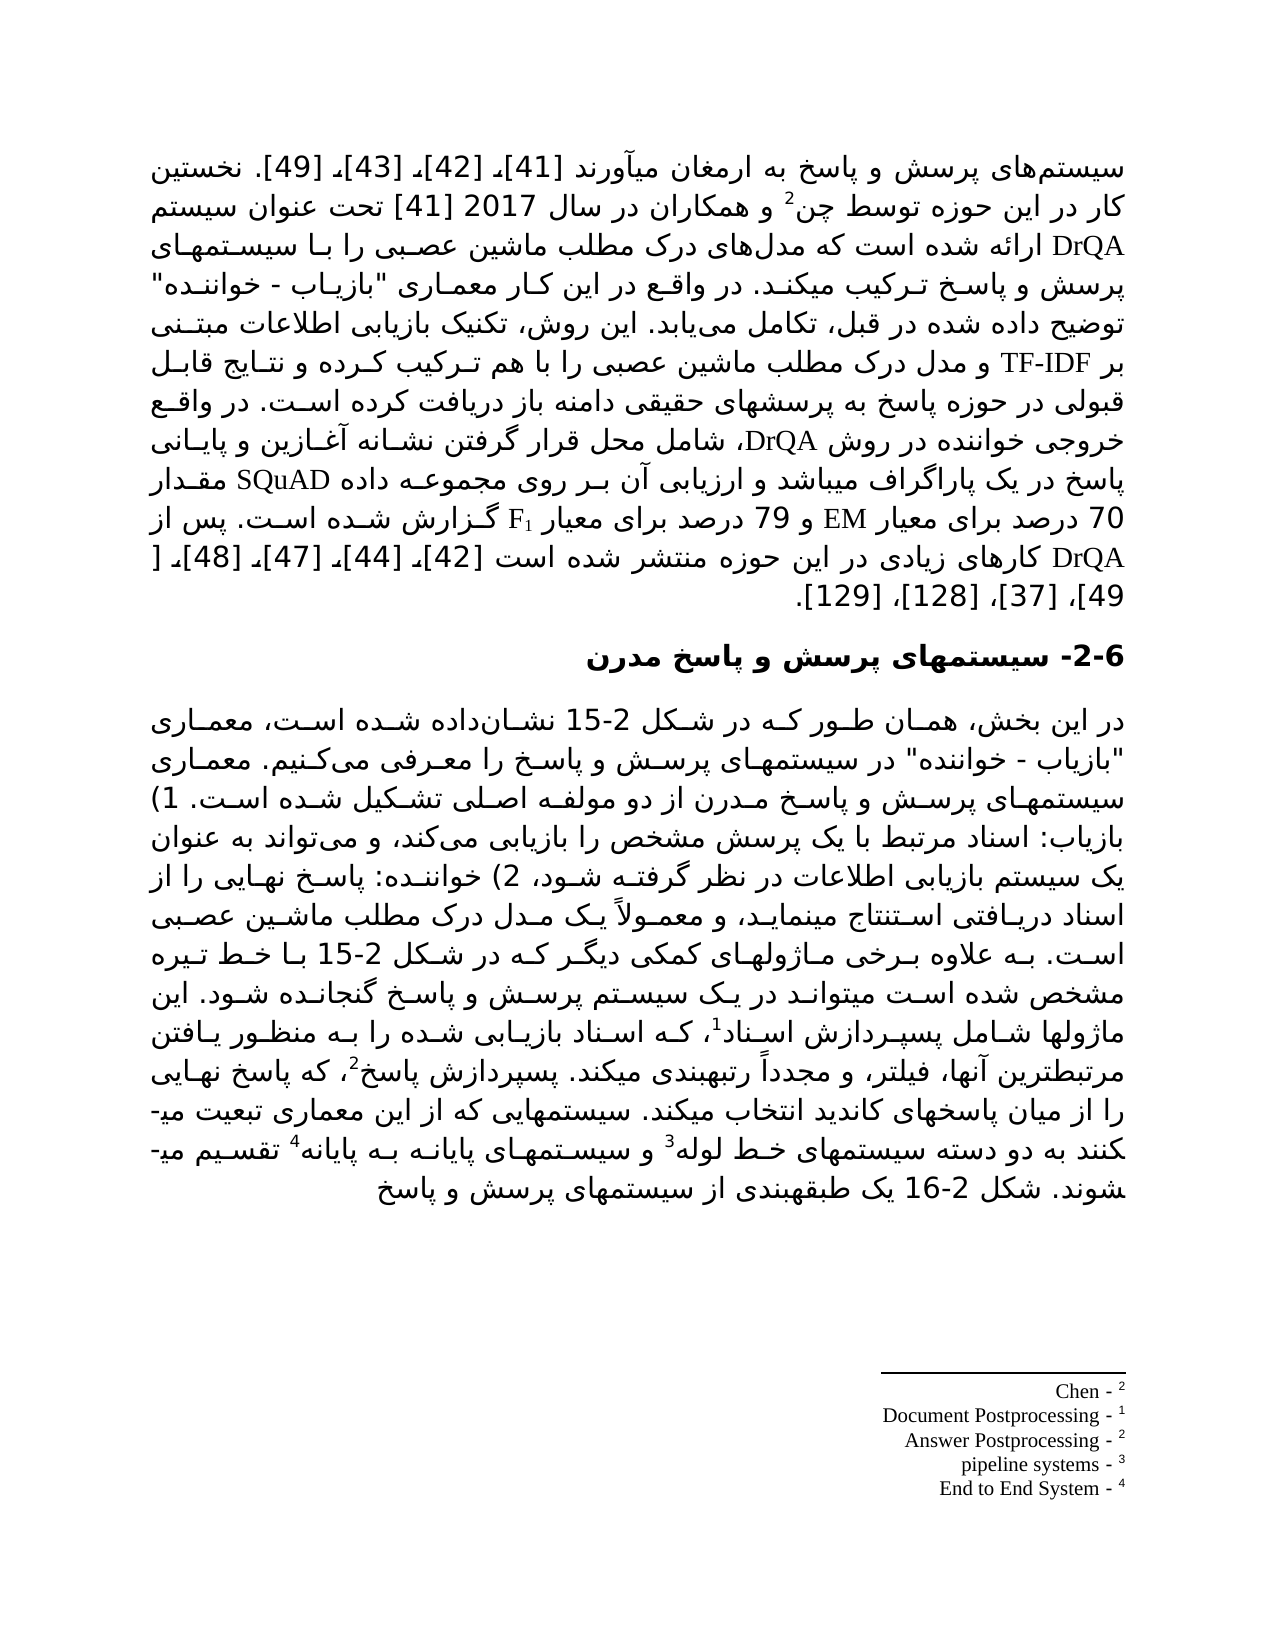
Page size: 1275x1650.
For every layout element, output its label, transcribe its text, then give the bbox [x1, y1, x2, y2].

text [150, 150, 1125, 614]
subtitle 2-6- سیستمهای پرسش و پاسخ مدرن [150, 639, 1125, 673]
text در این بخش، همان طور که در شکل 2-15 نشان‌داده شده ‌است، معماری "بازیاب - خواننده" در سیستمهای پرسش و پاسخ را معرفی می‌کنیم. معماری سیستمهای پرسش و پاسخ مدرن از دو مولفه اصلی تشکیل شده است. 1) بازیاب: اسناد مرتبط با یک پرسش مشخص را بازیابی می‌کند، و می‌تواند به عنوان یک سیستم بازیابی اطلاعات در نظر گرفته شود، 2) خواننده: پاسخ نهایی را از اسناد دریافتی استنتاج مینماید، و معمولاً یک مدل درک مطلب ماشین عصبی است. به علاوه برخی ماژولهای کمکی دیگر که در شکل 2-15 با خط تیره مشخص شده است میتواند در یک سیستم پرسش و پاسخ گنجانده شود. این ماژولها شامل پسپردازش اسناد، که اسناد بازیابی شده را به منظور یافتن مرتبطترین آنها، فیلتر، و مجدداً رتبهبندی میکند. پسپردازش پاسخ، که پاسخ نهایی را از میان پاسخهای کاندید انتخاب میکند. سیستمهایی که از این معماری تبعیت میکنند به دو دسته سیستمهای خط لوله و سیستمهای پایانه به پایانه تقسیم میشوند. شکل 2-16 یک طبقهبندی از سیستمهای پرسش و پاسخ [150, 703, 1125, 1205]
